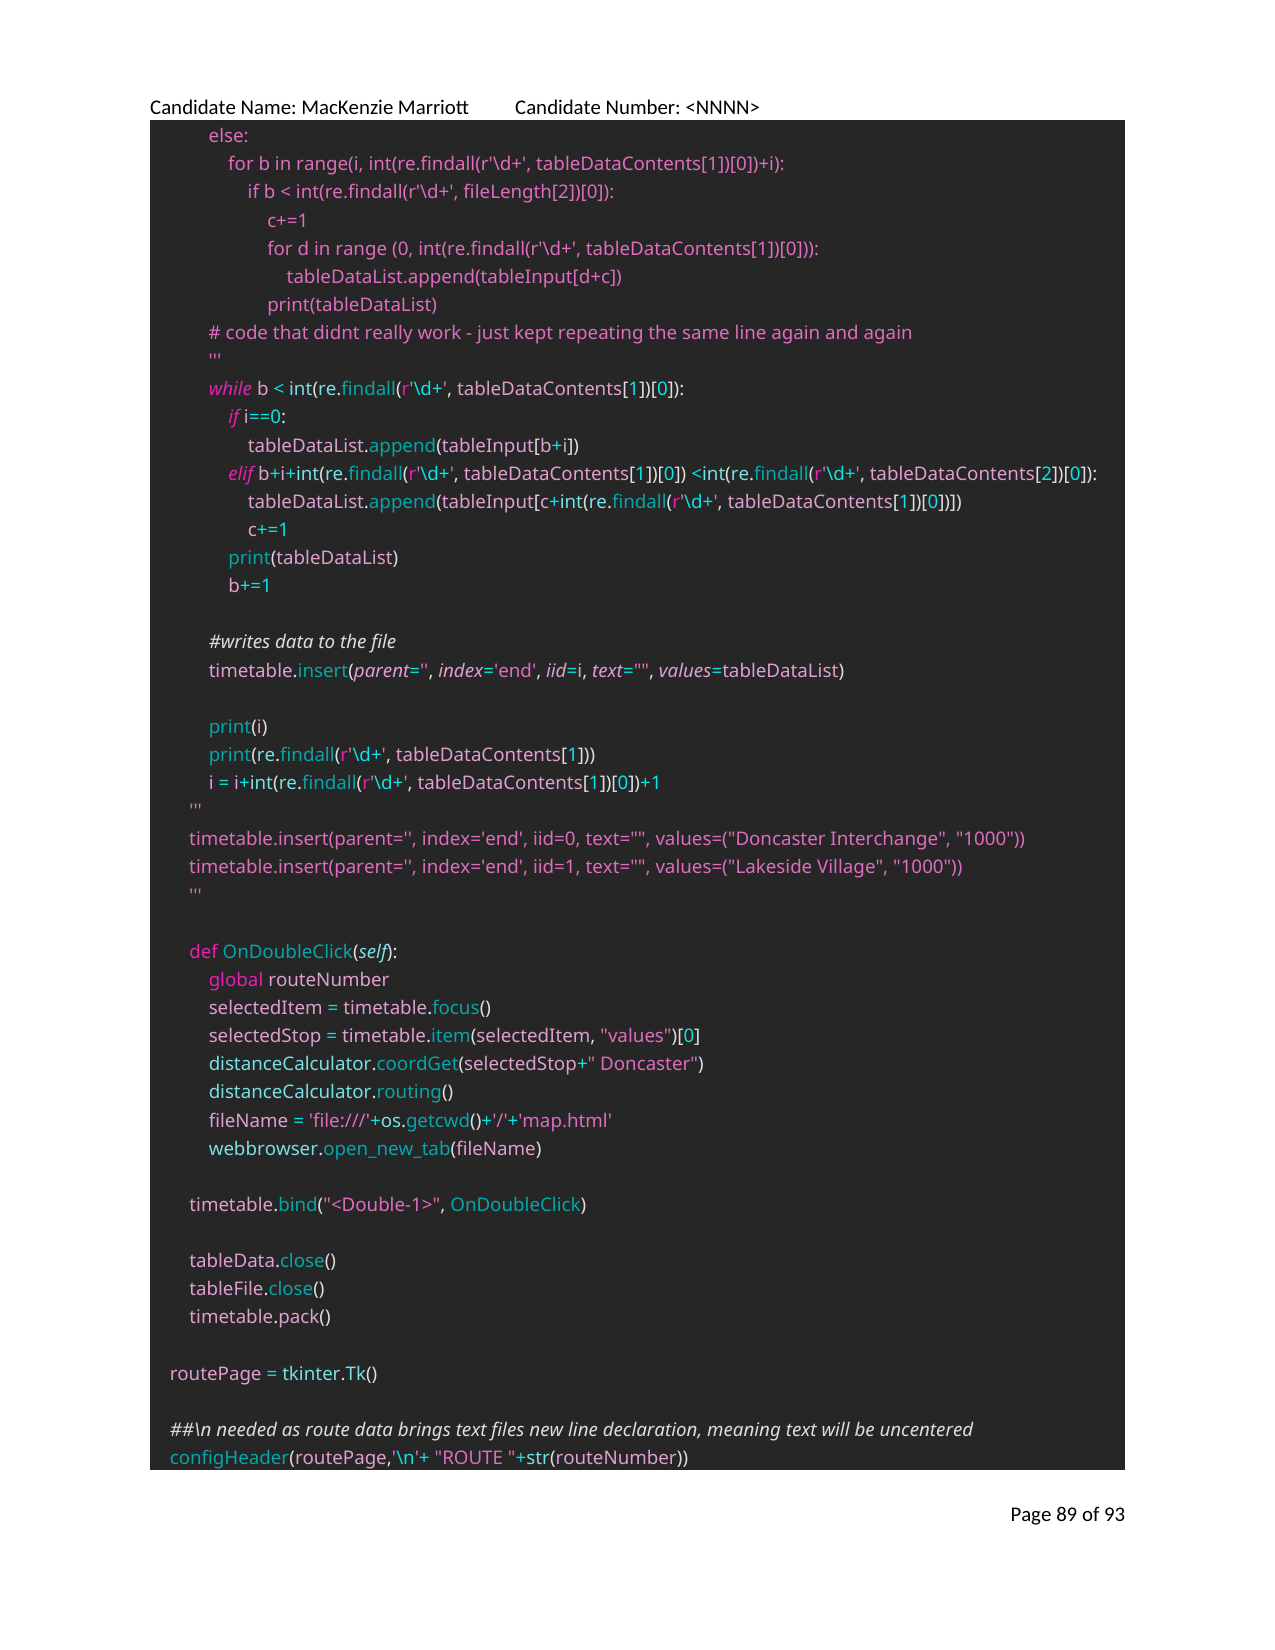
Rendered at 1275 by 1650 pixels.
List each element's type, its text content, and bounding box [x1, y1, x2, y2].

text selectedStop = timetable.item(selectedItem, "values")[0] [150, 1020, 1125, 1048]
text configHeader(routePage,'\n'+ "ROUTE "+str(routeNumber)) [150, 1442, 1125, 1470]
text c+=1 [150, 204, 1125, 232]
text timetable.insert(parent='', index='end', iid=1, text="", values=("Lakeside Village", "1000")) [150, 851, 1125, 879]
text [150, 176, 1125, 204]
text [150, 148, 1125, 176]
text #writes data to the file [150, 626, 1125, 654]
text global routeNumber [150, 964, 1125, 992]
text distanceCalculator.coordGet(selectedStop+" Doncaster") [150, 1048, 1125, 1076]
text # code that didnt really work - just kept repeating the same line again and again [150, 317, 1125, 345]
text ''' [150, 879, 1125, 907]
text ''' [150, 795, 1125, 823]
text for d in range (0, int(re.findall(r'\d+', tableDataContents[1])[0])): [150, 232, 1125, 261]
text tableDataList.append(tableInput[b+i]) [150, 429, 1125, 457]
text b+=1 [150, 570, 1125, 598]
text else: [150, 120, 1125, 148]
text timetable.insert(parent='', index='end', iid=i, text="", values=tableDataList) [150, 654, 1125, 682]
text if i==0: [150, 401, 1125, 429]
text tableDataList.append(tableInput[c+int(re.findall(r'\d+', tableDataContents[1])[0])]) [150, 486, 1125, 514]
text print(i) [150, 711, 1125, 739]
text i = i+int(re.findall(r'\d+', tableDataContents[1])[0])+1 [150, 767, 1125, 795]
text print(tableDataList) [150, 289, 1125, 317]
text c+=1 [150, 514, 1125, 542]
text tableDataList.append(tableInput[d+c]) [150, 261, 1125, 289]
text timetable.bind("<Double-1>", OnDoubleClick) [150, 1189, 1125, 1217]
text print(re.findall(r'\d+', tableDataContents[1])) [150, 739, 1125, 767]
text tableData.close() [150, 1245, 1125, 1273]
text webbrowser.open_new_tab(fileName) [150, 1132, 1125, 1161]
text def OnDoubleClick(self): [150, 936, 1125, 964]
text elif b+i+int(re.findall(r'\d+', tableDataContents[1])[0]) <int(re.findall(r'\d+', tableDataContents[2])[0]): [150, 457, 1125, 486]
text fileName = 'file:///'+os.getcwd()+'/'+'map.html' [150, 1104, 1125, 1132]
text while b < int(re.findall(r'\d+', tableDataContents[1])[0]): [150, 373, 1125, 401]
text ##\n needed as route data brings text files new line declaration, meaning text will be uncentered [150, 1414, 1125, 1442]
text tableFile.close() [150, 1273, 1125, 1301]
text timetable.pack() [150, 1301, 1125, 1329]
text selectedItem = timetable.focus() [150, 992, 1125, 1020]
text routePage = tkinter.Tk() [150, 1357, 1125, 1386]
text print(tableDataList) [150, 542, 1125, 570]
text timetable.insert(parent='', index='end', iid=0, text="", values=("Doncaster Interchange", "1000")) [150, 823, 1125, 851]
text distanceCalculator.routing() [150, 1076, 1125, 1104]
text ''' [150, 345, 1125, 373]
